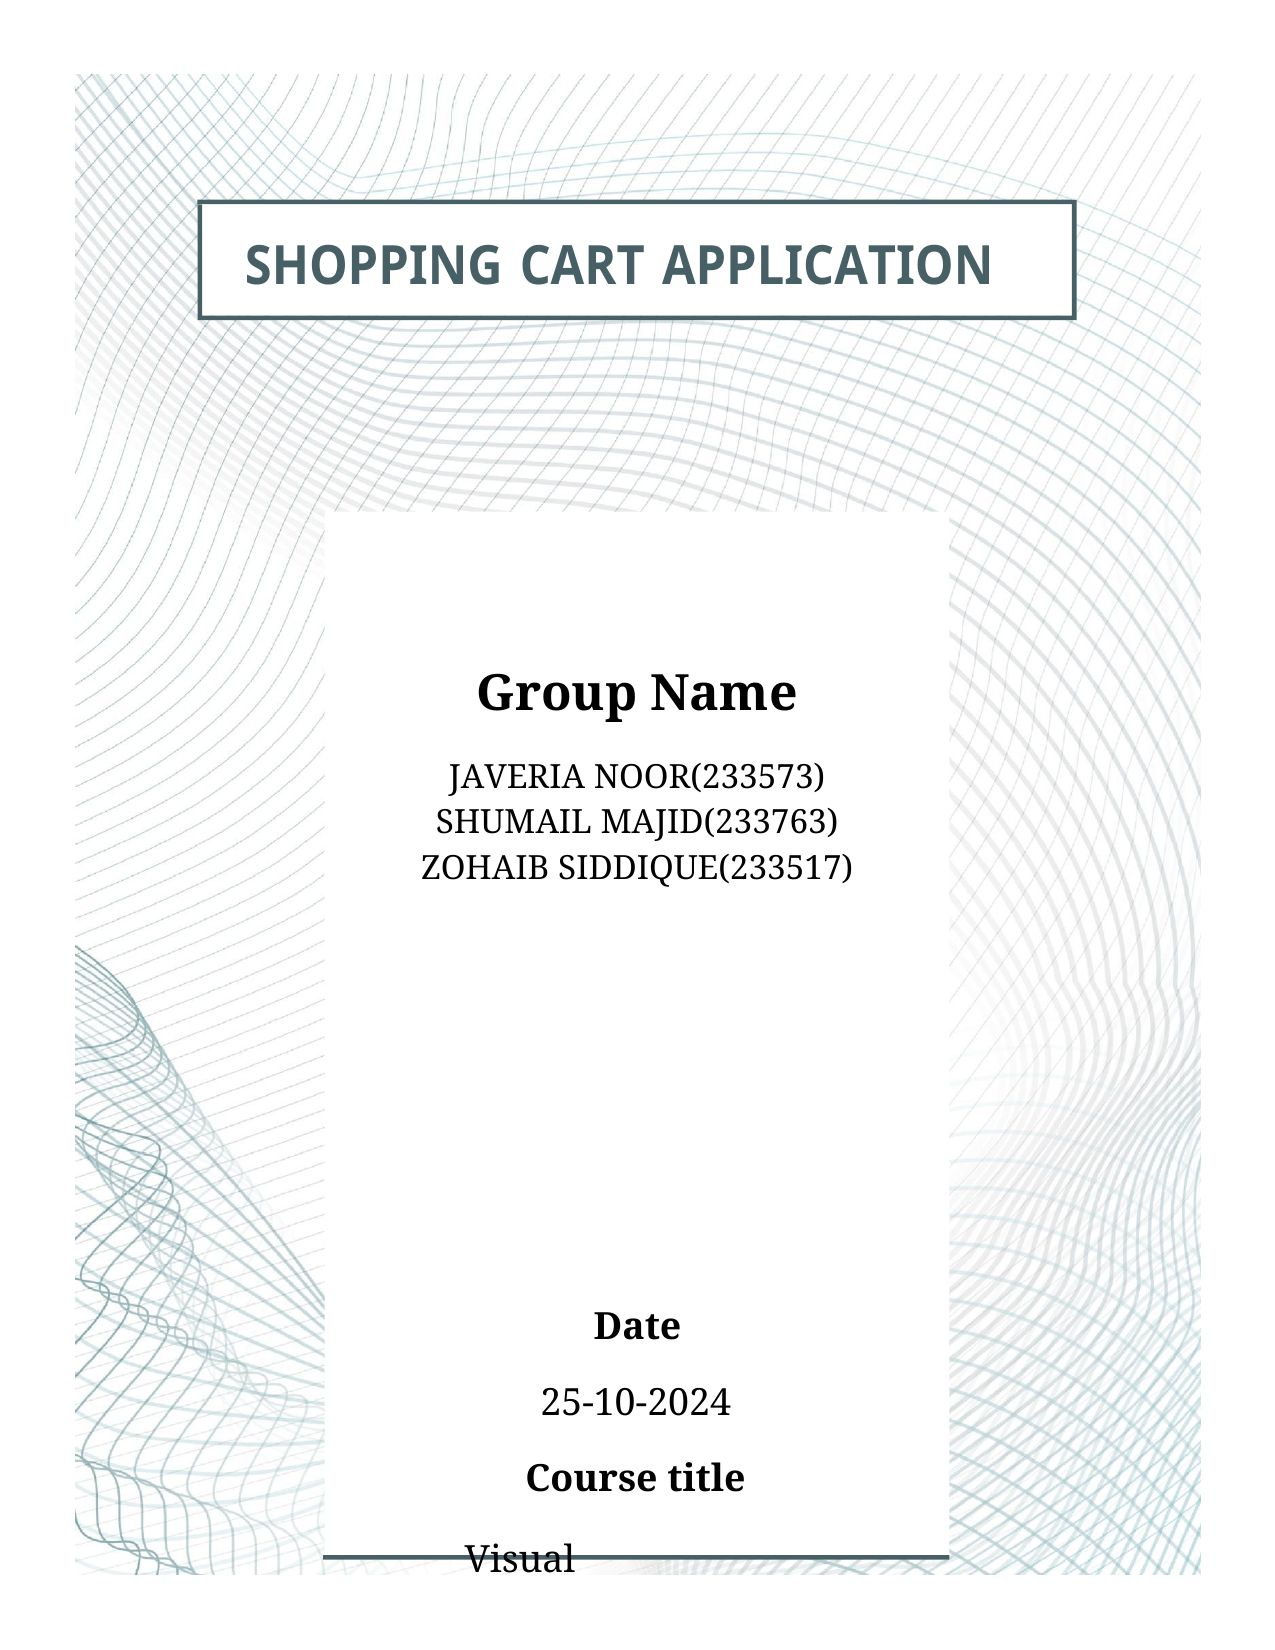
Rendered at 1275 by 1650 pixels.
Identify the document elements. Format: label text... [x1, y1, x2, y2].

subtitle Date [421, 1299, 854, 1350]
text Group Name [421, 657, 853, 725]
title SHOPPING CART APPLICATION [244, 227, 1098, 301]
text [464, 1452, 811, 1583]
text JAVERIA NOOR(233573) SHUMAIL MAJID(233763) ZOHAIB SIDDIQUE(233517) [421, 753, 853, 889]
picture [75, 74, 1201, 1575]
text 25-10-2024 [540, 1375, 1098, 1426]
